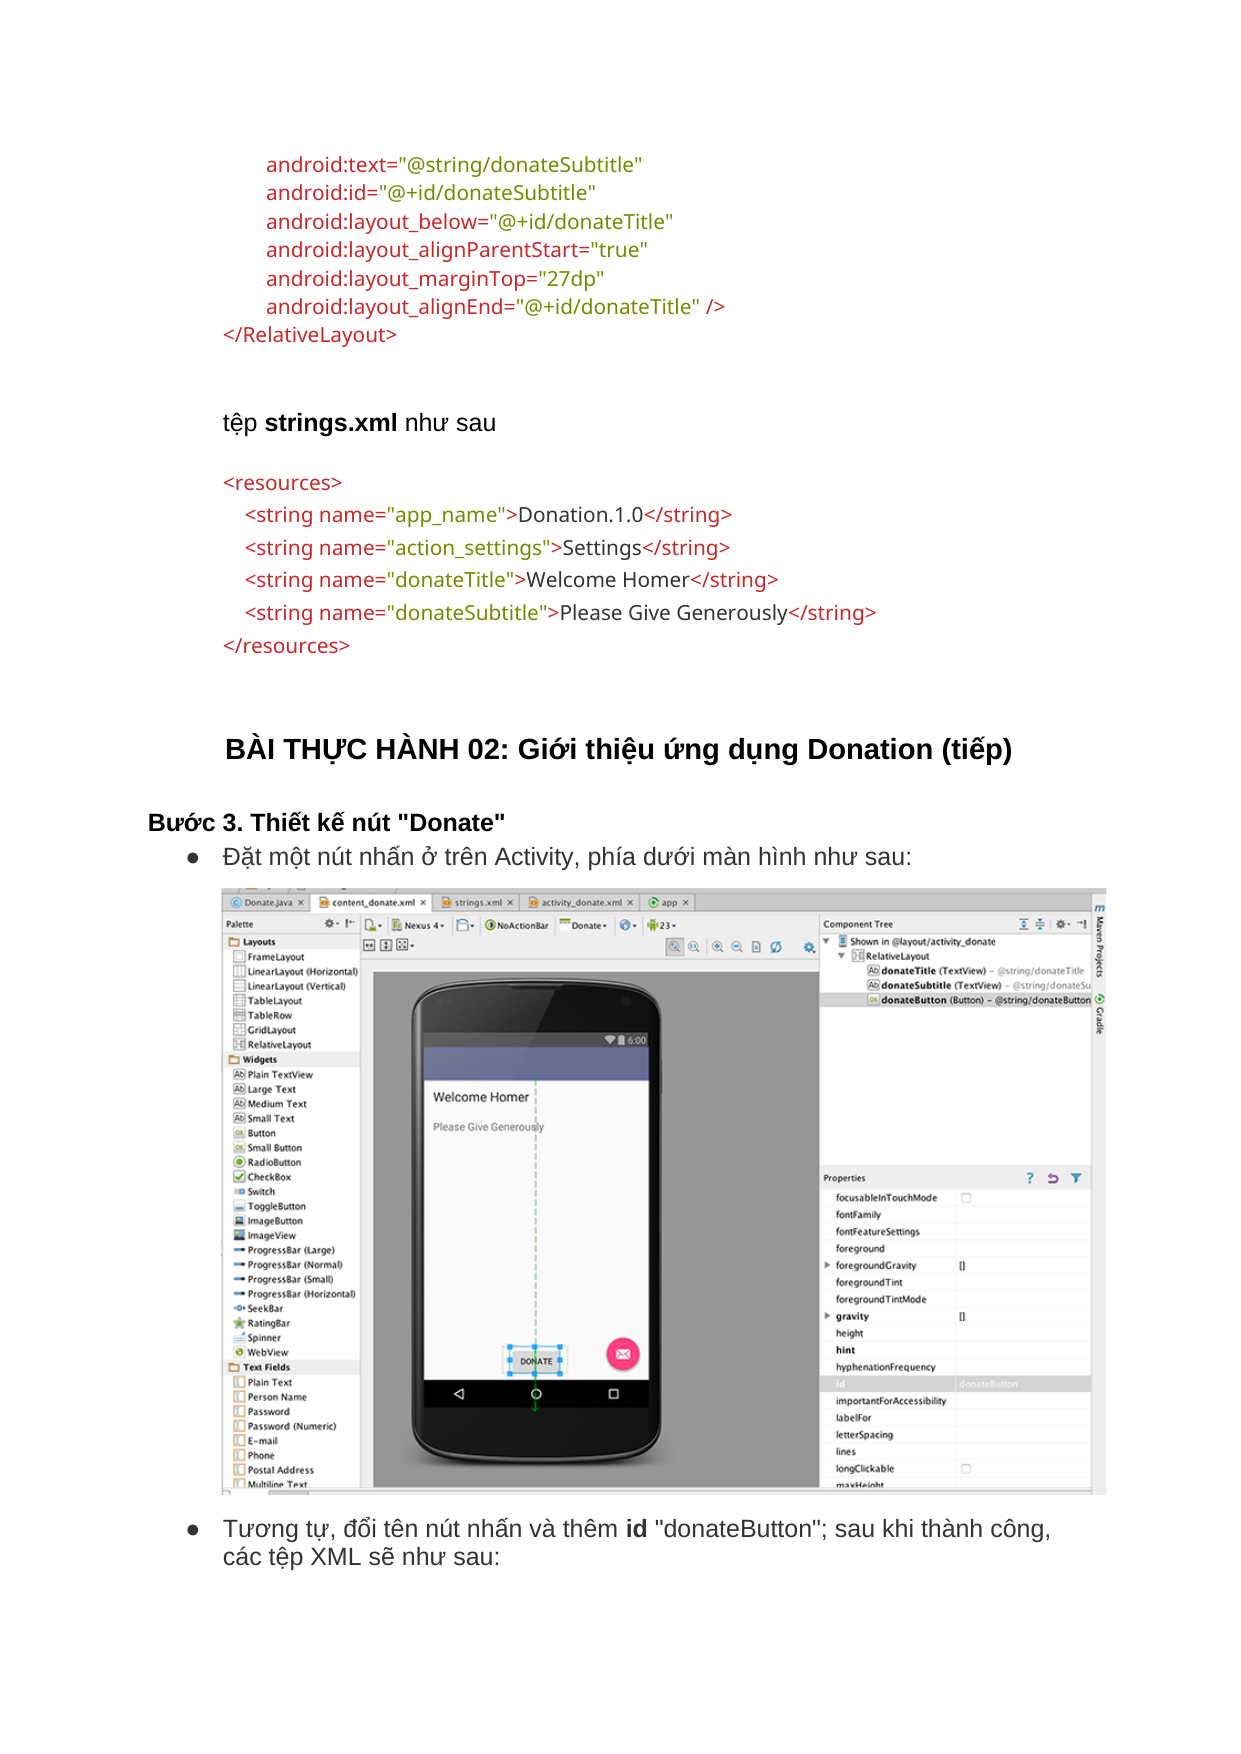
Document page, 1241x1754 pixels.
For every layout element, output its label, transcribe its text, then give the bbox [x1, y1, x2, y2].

text <resources> <string name="app_name">Donation.1.0</string> <string name="action_settings">Settings</string> <string name="donateTitle">Welcome Homer</string> <string name="donateSubtitle">Please Give Generously</string> </resources> [223, 468, 1090, 659]
picture [221, 888, 1107, 1495]
list Tương tự, đổi tên nút nhấn và thêm id "donateButton"; sau khi thành công, các tệp XML sẽ như sau: [185, 1513, 1090, 1571]
text Bước 3. Thiết kế nút "Donate" [148, 808, 1090, 837]
text tệp strings.xml như sau [223, 407, 1090, 436]
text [223, 150, 1090, 349]
list Đặt một nút nhấn ở trên Activity, phía dưới màn hình như sau: [185, 841, 1090, 870]
subtitle BÀI THỰC HÀNH 02: Giới thiệu ứng dụng Donation (tiếp) [148, 732, 1090, 766]
